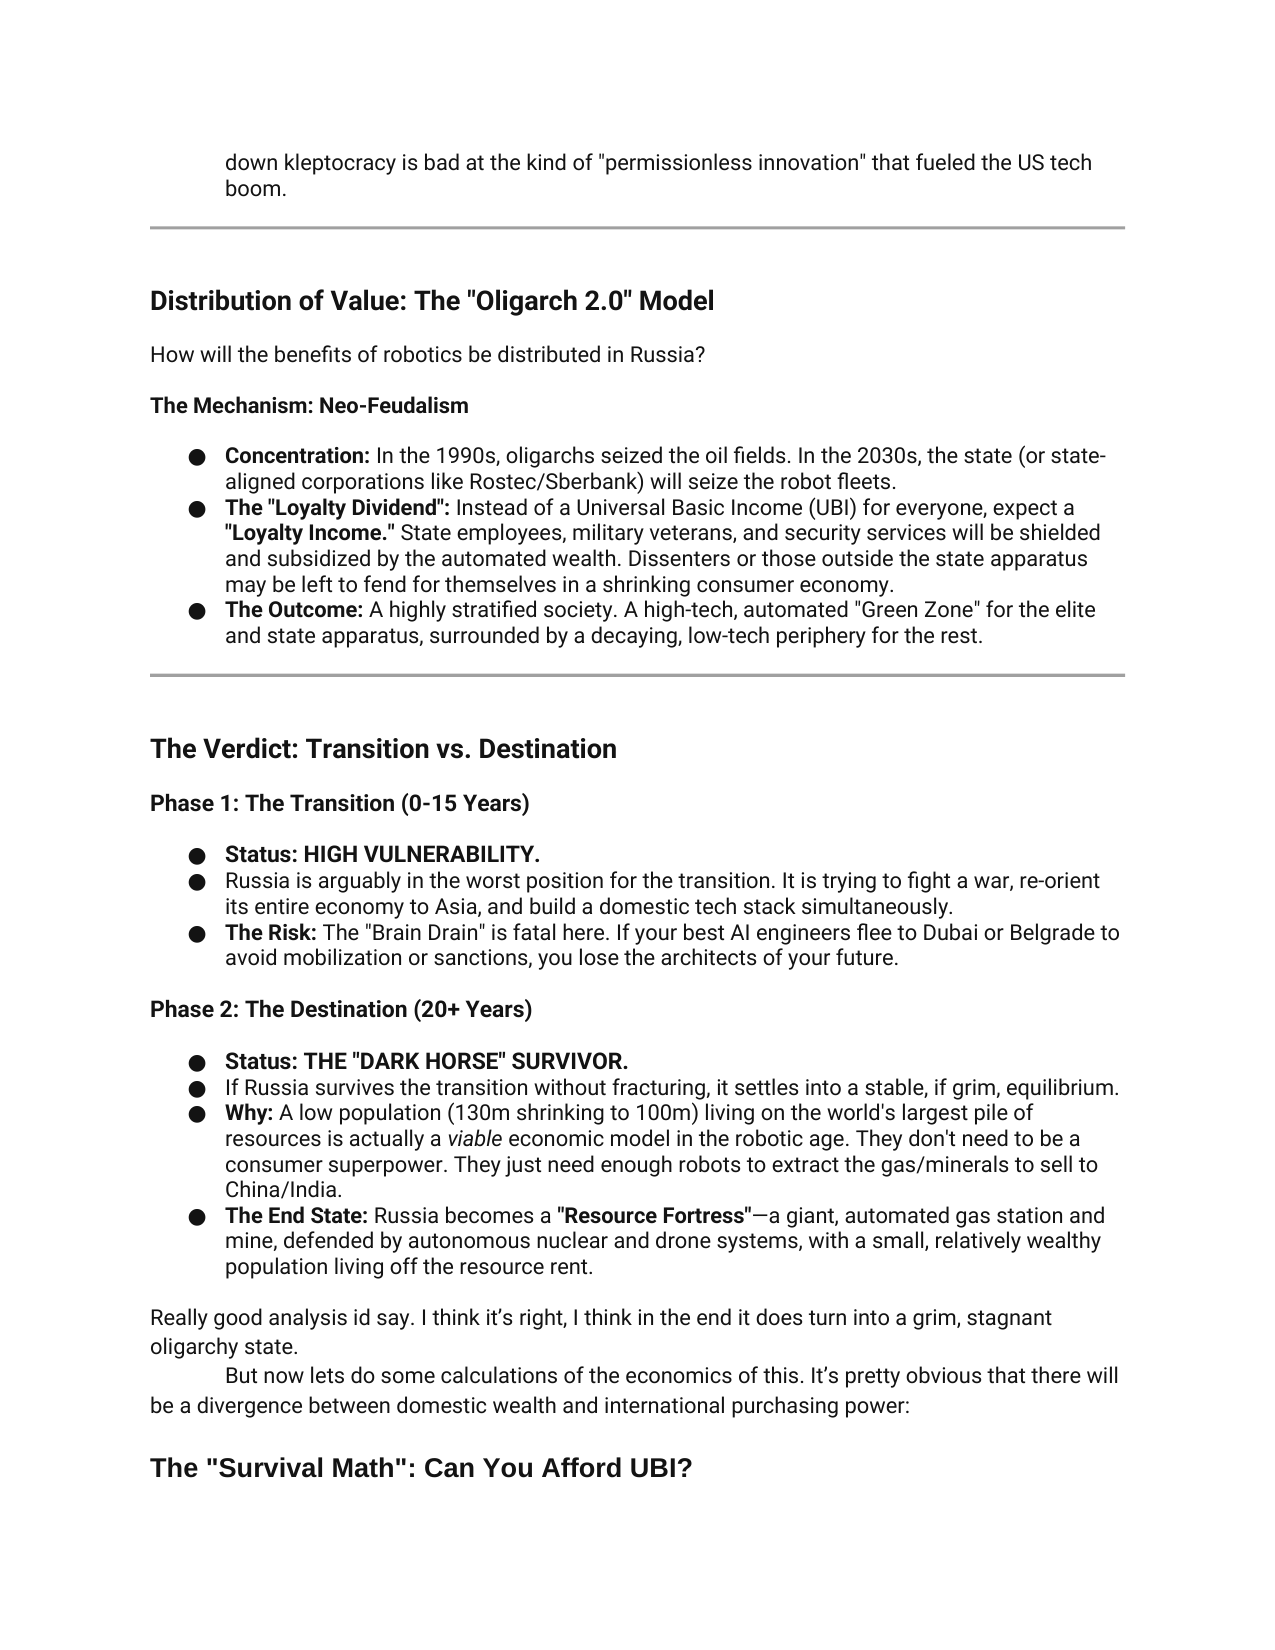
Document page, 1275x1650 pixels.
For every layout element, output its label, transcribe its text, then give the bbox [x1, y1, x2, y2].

text But now lets do some calculations of the economics of this. It’s pretty obvious that there will be a divergence between domestic wealth and international purchasing power: [150, 1363, 1125, 1418]
list If Russia survives the transition without fracturing, it settles into a stable, if grim, equilibrium. [187, 1075, 1125, 1100]
subtitle Phase 1: The Transition (0-15 Years) [150, 790, 1125, 817]
list The "Loyalty Dividend": Instead of a Universal Basic Income (UBI) for everyone, expect a "Loyalty Income." State employees, military veterans, and security services will be shielded and subsidized by the automated wealth. Dissenters or those outside the state apparatus may be left to fend for themselves in a shrinking consumer economy. [187, 495, 1125, 597]
subtitle The Verdict: Transition vs. Destination [150, 733, 1125, 765]
list Russia is arguably in the worst position for the transition. It is trying to fight a war, re-orient its entire economy to Asia, and build a domestic tech stack simultaneously. [187, 868, 1125, 920]
list Concentration: In the 1990s, oligarchs seized the oil fields. In the 2030s, the state (or state-aligned corporations like Rostec/Sberbank) will seize the robot fleets. [187, 444, 1125, 495]
list Why: A low population (130m shrinking to 100m) living on the world's largest pile of resources is actually a viable economic model in the robotic age. They don't need to be a consumer superpower. They just need enough robots to extract the gas/minerals to sell to China/India. [187, 1100, 1125, 1203]
list Status: THE "DARK HORSE" SURVIVOR. [187, 1048, 1125, 1075]
list The Outcome: A highly stratified society. A high-tech, automated "Green Zone" for the elite and state apparatus, surrounded by a decaying, low-tech periphery for the rest. [187, 597, 1125, 649]
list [187, 150, 1125, 201]
subtitle Distribution of Value: The "Oligarch 2.0" Model [150, 286, 1125, 317]
list Status: HIGH VULNERABILITY. [187, 842, 1125, 868]
list The End State: Russia becomes a "Resource Fortress"—a giant, automated gas station and mine, defended by autonomous nuclear and drone systems, with a small, relatively wealthy population living off the resource rent. [187, 1203, 1125, 1280]
subtitle Phase 2: The Destination (20+ Years) [150, 996, 1125, 1023]
text The Mechanism: Neo-Feudalism [150, 393, 1125, 419]
text Really good analysis id say. I think it’s right, I think in the end it does turn into a grim, stagnant oligarchy state. [150, 1305, 1125, 1360]
list The Risk: The "Brain Drain" is fatal here. If your best AI engineers flee to Dubai or Belgrade to avoid mobilization or sanctions, you lose the architects of your future. [187, 920, 1125, 971]
subtitle The "Survival Math": Can You Afford UBI? [150, 1452, 1125, 1483]
text How will the benefits of robotics be distributed in Russia? [150, 342, 1125, 368]
